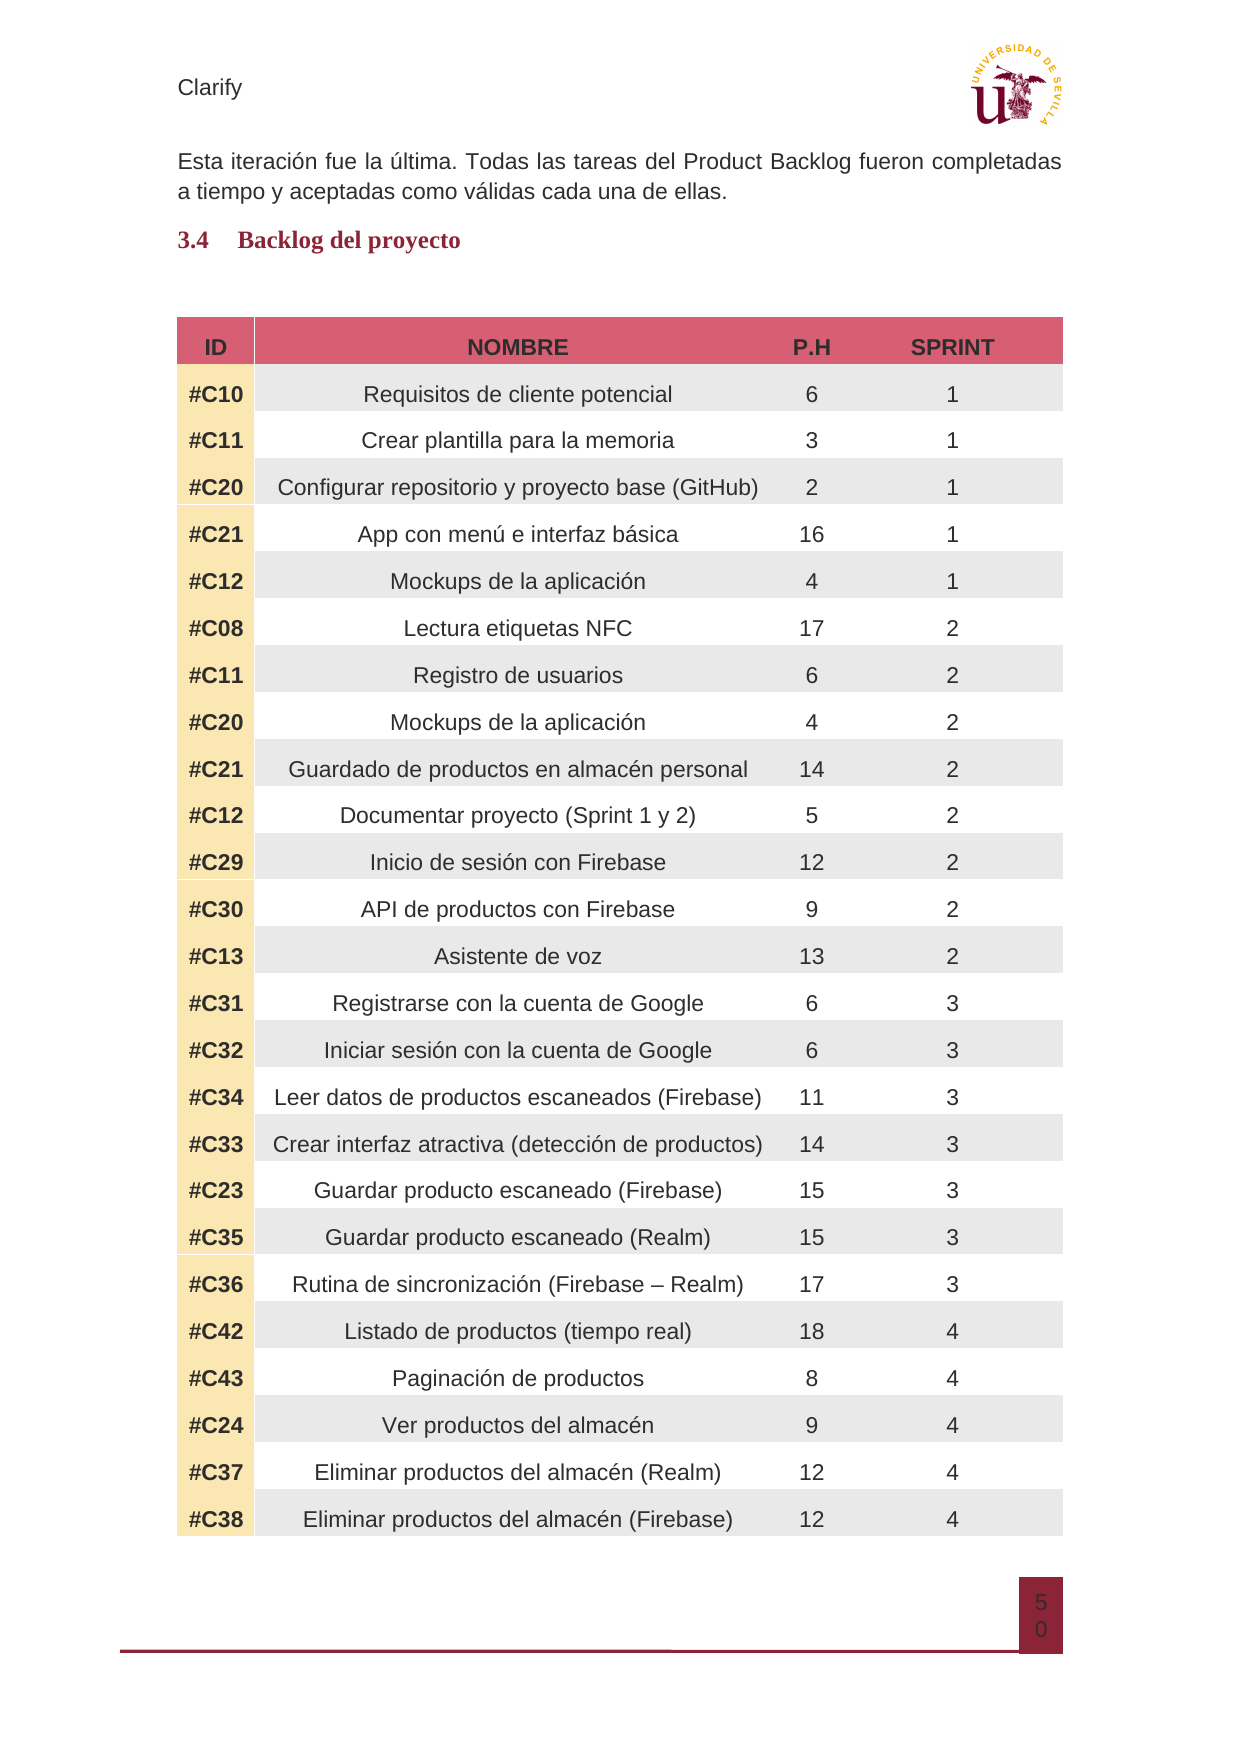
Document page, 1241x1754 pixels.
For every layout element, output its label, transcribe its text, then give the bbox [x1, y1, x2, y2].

table_cell 4 [781, 551, 842, 598]
table_cell 3 [842, 1161, 1063, 1208]
table_cell 4 [842, 1348, 1063, 1395]
table_cell Crear plantilla para la memoria [255, 411, 781, 458]
picture [969, 44, 1063, 127]
table_cell 18 [781, 1301, 842, 1348]
table_cell 15 [781, 1208, 842, 1254]
table_cell 3 [842, 1067, 1063, 1114]
table_cell 4 [842, 1301, 1063, 1348]
table_cell 6 [781, 645, 842, 692]
table_cell Guardar producto escaneado (Realm) [255, 1208, 781, 1254]
table_cell 4 [842, 1395, 1063, 1442]
table_cell 14 [781, 1114, 842, 1161]
table_cell #C31 [177, 973, 254, 1020]
table_cell Inicio de sesión con Firebase [255, 833, 781, 879]
table_header NOMBRE [255, 317, 781, 364]
table_cell 12 [781, 833, 842, 879]
table_cell Eliminar productos del almacén (Firebase) [255, 1489, 781, 1536]
table_cell Guardar producto escaneado (Firebase) [255, 1161, 781, 1208]
table_cell 16 [781, 505, 842, 551]
table_cell Configurar repositorio y proyecto base (GitHub) [255, 458, 781, 504]
table_cell #C10 [177, 364, 254, 411]
table_cell Asistente de voz [255, 926, 781, 973]
table_cell #C11 [177, 645, 254, 692]
table_cell #C34 [177, 1067, 254, 1114]
table_cell #C13 [177, 926, 254, 973]
table_cell 8 [781, 1348, 842, 1395]
table_cell Eliminar productos del almacén (Realm) [255, 1442, 781, 1489]
table_cell #C23 [177, 1161, 254, 1208]
table_header P.H [781, 317, 842, 364]
table_cell Mockups de la aplicación [255, 551, 781, 598]
table_cell 3 [842, 1255, 1063, 1301]
table_cell 9 [781, 880, 842, 926]
table_cell 1 [842, 458, 1063, 504]
table_cell 12 [781, 1489, 842, 1536]
table_cell Lectura etiquetas NFC [255, 598, 781, 645]
table_cell 3 [842, 1114, 1063, 1161]
table_cell #C20 [177, 692, 254, 739]
table_cell Crear interfaz atractiva (detección de productos) [255, 1114, 781, 1161]
table_cell 4 [781, 692, 842, 739]
table_cell #C30 [177, 880, 254, 926]
table_cell #C43 [177, 1348, 254, 1395]
table_cell #C12 [177, 786, 254, 833]
table_cell #C33 [177, 1114, 254, 1161]
table_cell Mockups de la aplicación [255, 692, 781, 739]
table_cell #C35 [177, 1208, 254, 1254]
table_cell 2 [781, 458, 842, 504]
table_cell 5 [781, 786, 842, 833]
table_cell 2 [842, 692, 1063, 739]
table_cell App con menú e interfaz básica [255, 505, 781, 551]
table_cell 2 [842, 786, 1063, 833]
text Esta iteración fue la última. Todas las tareas del Product Backlog fueron completadas a tiempo y aceptadas como válidas cada una de ellas. [177, 148, 1063, 204]
table_cell Requisitos de cliente potencial [255, 364, 781, 411]
table_cell 6 [781, 364, 842, 411]
table_header SPRINT [842, 317, 1063, 364]
table_cell 6 [781, 973, 842, 1020]
table_cell Documentar proyecto (Sprint 1 y 2) [255, 786, 781, 833]
table_header ID [177, 317, 254, 364]
table_cell API de productos con Firebase [255, 880, 781, 926]
table_cell #C12 [177, 551, 254, 598]
table_cell Guardado de productos en almacén personal [255, 739, 781, 786]
table_cell 3 [842, 1208, 1063, 1254]
table_cell 12 [781, 1442, 842, 1489]
table_cell #C29 [177, 833, 254, 879]
table_cell #C32 [177, 1020, 254, 1067]
table_cell 3 [842, 973, 1063, 1020]
table_cell 4 [842, 1442, 1063, 1489]
table_cell Listado de productos (tiempo real) [255, 1301, 781, 1348]
table_cell 1 [842, 551, 1063, 598]
table_cell Registro de usuarios [255, 645, 781, 692]
table_cell #C11 [177, 411, 254, 458]
table_cell #C08 [177, 598, 254, 645]
table_cell 13 [781, 926, 842, 973]
table_cell 14 [781, 739, 842, 786]
table_cell 17 [781, 598, 842, 645]
table_cell Ver productos del almacén [255, 1395, 781, 1442]
table_cell 17 [781, 1255, 842, 1301]
table_cell 2 [842, 645, 1063, 692]
table_cell 1 [842, 505, 1063, 551]
table_cell 4 [842, 1489, 1063, 1536]
table_cell Paginación de productos [255, 1348, 781, 1395]
table_cell #C37 [177, 1442, 254, 1489]
table_cell Rutina de sincronización (Firebase – Realm) [255, 1255, 781, 1301]
table_cell 2 [842, 833, 1063, 879]
table_cell #C21 [177, 739, 254, 786]
table_cell 11 [781, 1067, 842, 1114]
table_cell Iniciar sesión con la cuenta de Google [255, 1020, 781, 1067]
table_cell 9 [781, 1395, 842, 1442]
table_cell 2 [842, 926, 1063, 973]
table_cell 3 [842, 1020, 1063, 1067]
table_cell 6 [781, 1020, 842, 1067]
table_cell #C24 [177, 1395, 254, 1442]
table_cell 15 [781, 1161, 842, 1208]
table_cell Registrarse con la cuenta de Google [255, 973, 781, 1020]
table_cell 2 [842, 880, 1063, 926]
table_cell #C21 [177, 505, 254, 551]
table_cell #C42 [177, 1301, 254, 1348]
table_cell 1 [842, 411, 1063, 458]
table_cell #C20 [177, 458, 254, 504]
table_cell 2 [842, 739, 1063, 786]
table_cell #C38 [177, 1489, 254, 1536]
table_cell Leer datos de productos escaneados (Firebase) [255, 1067, 781, 1114]
subtitle Backlog del proyecto [177, 225, 1063, 253]
table_cell 1 [842, 364, 1063, 411]
table_cell 3 [781, 411, 842, 458]
table_cell #C36 [177, 1255, 254, 1301]
table_cell 2 [842, 598, 1063, 645]
